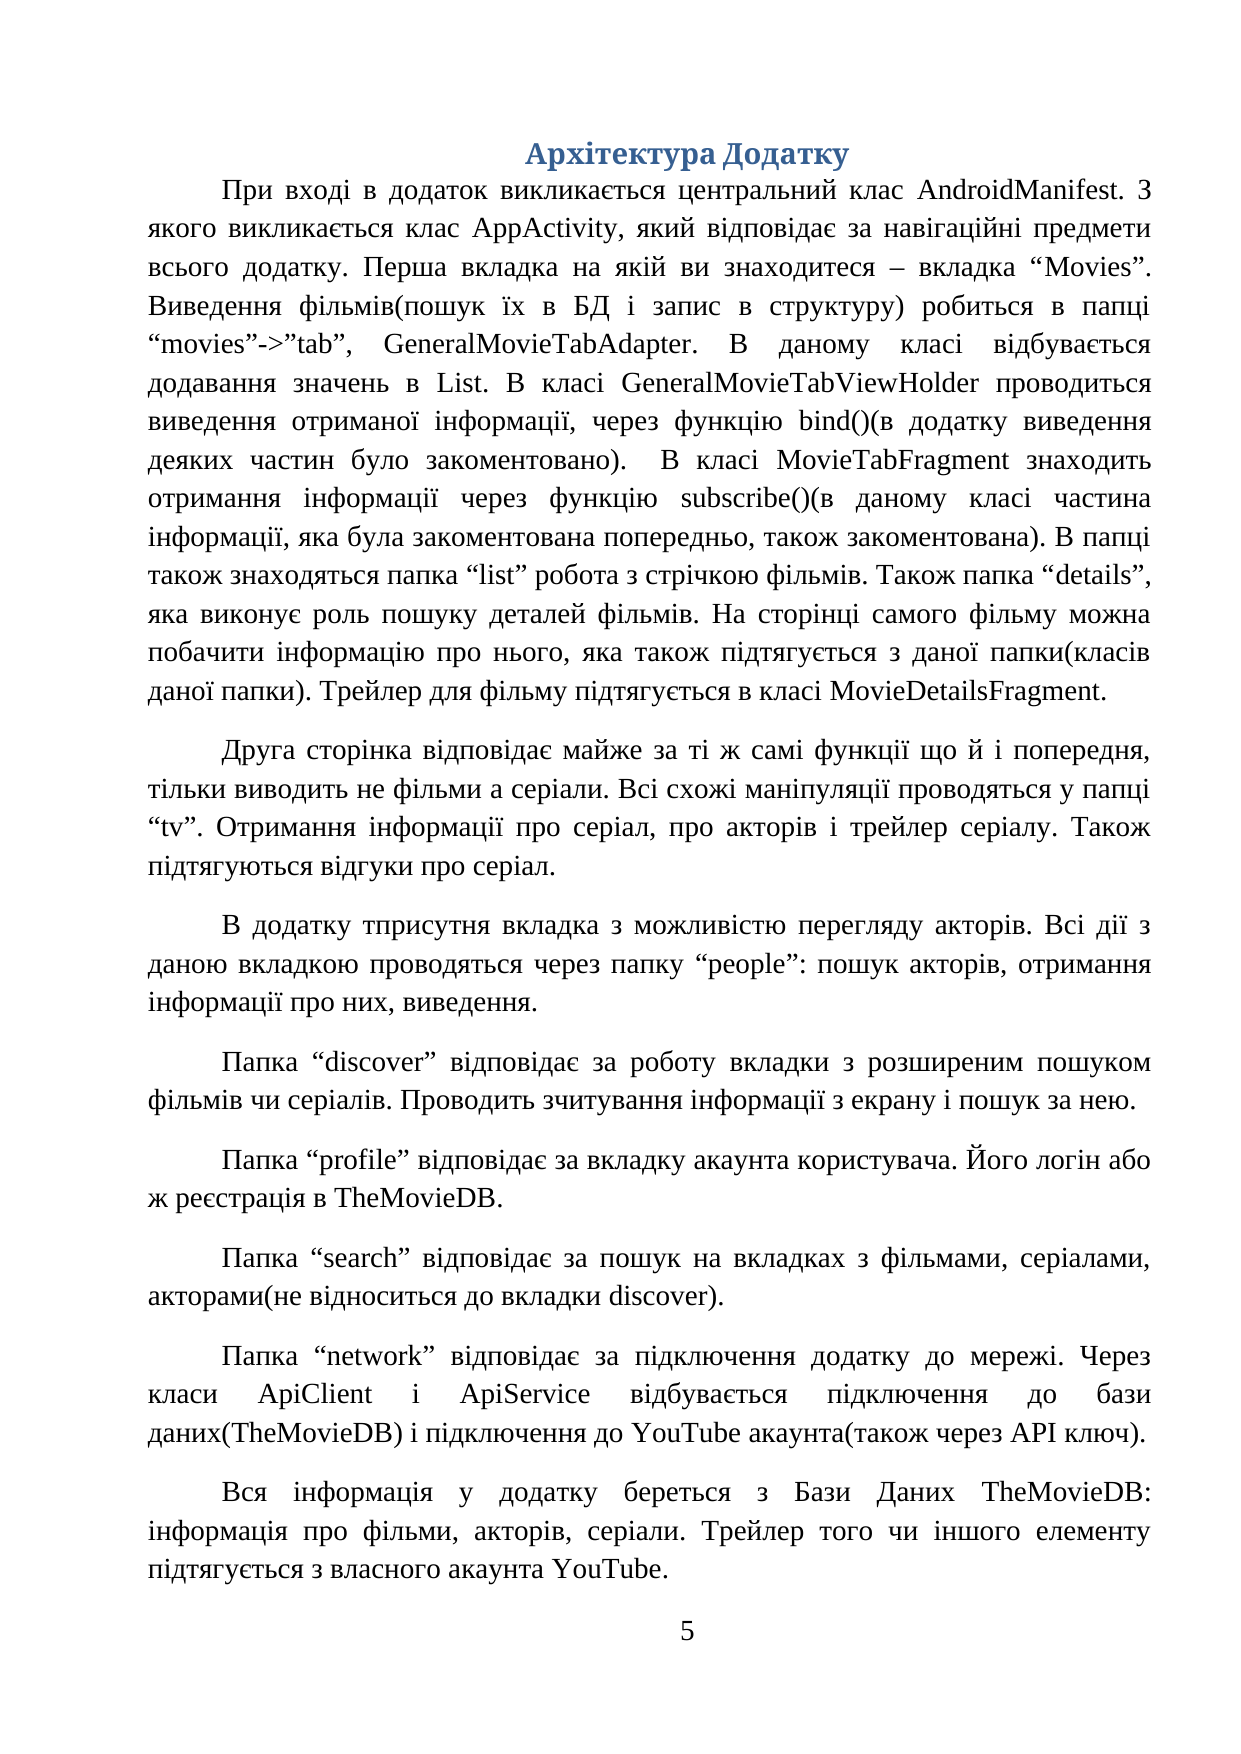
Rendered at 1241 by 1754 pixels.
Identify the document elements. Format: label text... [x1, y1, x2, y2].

text При вході в додаток викликається центральний клас AndroidManifest. З якого викликається клас AppActivity, який відповідає за навігаційні предмети всього додатку. Перша вкладка на якій ви знаходитеся – вкладка “Movies”. Виведення фільмів(пошук їх в БД і запис в структуру) робиться в папці “movies”->”tab”, GeneralMovieTabAdapter. В даному класі відбувається додавання значень в List. В класі GeneralMovieTabViewHolder проводиться виведення отриманої інформації, через функцію bind()(в додатку виведення деяких частин було закоментовано). В класі MovieTabFragment знаходить отримання інформації через функцію subscribe()(в даному класі частина інформації, яка була закоментована попередньо, також закоментована). В папці також знаходяться папка “list” робота з стрічкою фільмів. Також папка “details”, яка виконує роль пошуку деталей фільмів. На сторінці самого фільму можна побачити інформацію про нього, яка також підтягується з даної папки(класів даної папки). Трейлер для фільму підтягується в класі MovieDetailsFragment. [148, 172, 1152, 707]
text Папка “profile” відповідає за вкладку акаунта користувача. Його логін або ж реєстрація в TheMovieDB. [148, 1142, 1152, 1214]
text Вся інформація у додатку береться з Бази Даних TheMovieDB: інформація про фільми, акторів, серіали. Трейлер того чи іншого елементу підтягується з власного акаунта YouTube. [148, 1474, 1152, 1585]
text Папка “search” відповідає за пошук на вкладках з фільмами, серіалами, акторами(не відноситься до вкладки discover). [148, 1240, 1152, 1312]
subtitle Архітектура Додатку [148, 138, 1152, 172]
text Папка “network” відповідає за підключення додатку до мережі. Через класи ApiClient і ApiService відбувається підключення до бази даних(TheMovieDB) і підключення до YouTube акаунта(також через API ключ). [148, 1338, 1152, 1448]
text В додатку тприсутня вкладка з можливістю перегляду акторів. Всі дії з даною вкладкою проводяться через папку “people”: пошук акторів, отримання інформації про них, виведення. [148, 907, 1152, 1018]
text Друга сторінка відповідає майже за ті ж самі функції що й і попередня, тільки виводить не фільми а серіали. Всі схожі маніпуляції проводяться у папці “tv”. Отримання інформації про серіал, про акторів і трейлер серіалу. Також підтягуються відгуки про серіал. [148, 732, 1152, 882]
text Папка “discover” відповідає за роботу вкладки з розширеним пошуком фільмів чи серіалів. Проводить зчитування інформації з екрану і пошук за нею. [148, 1044, 1152, 1116]
